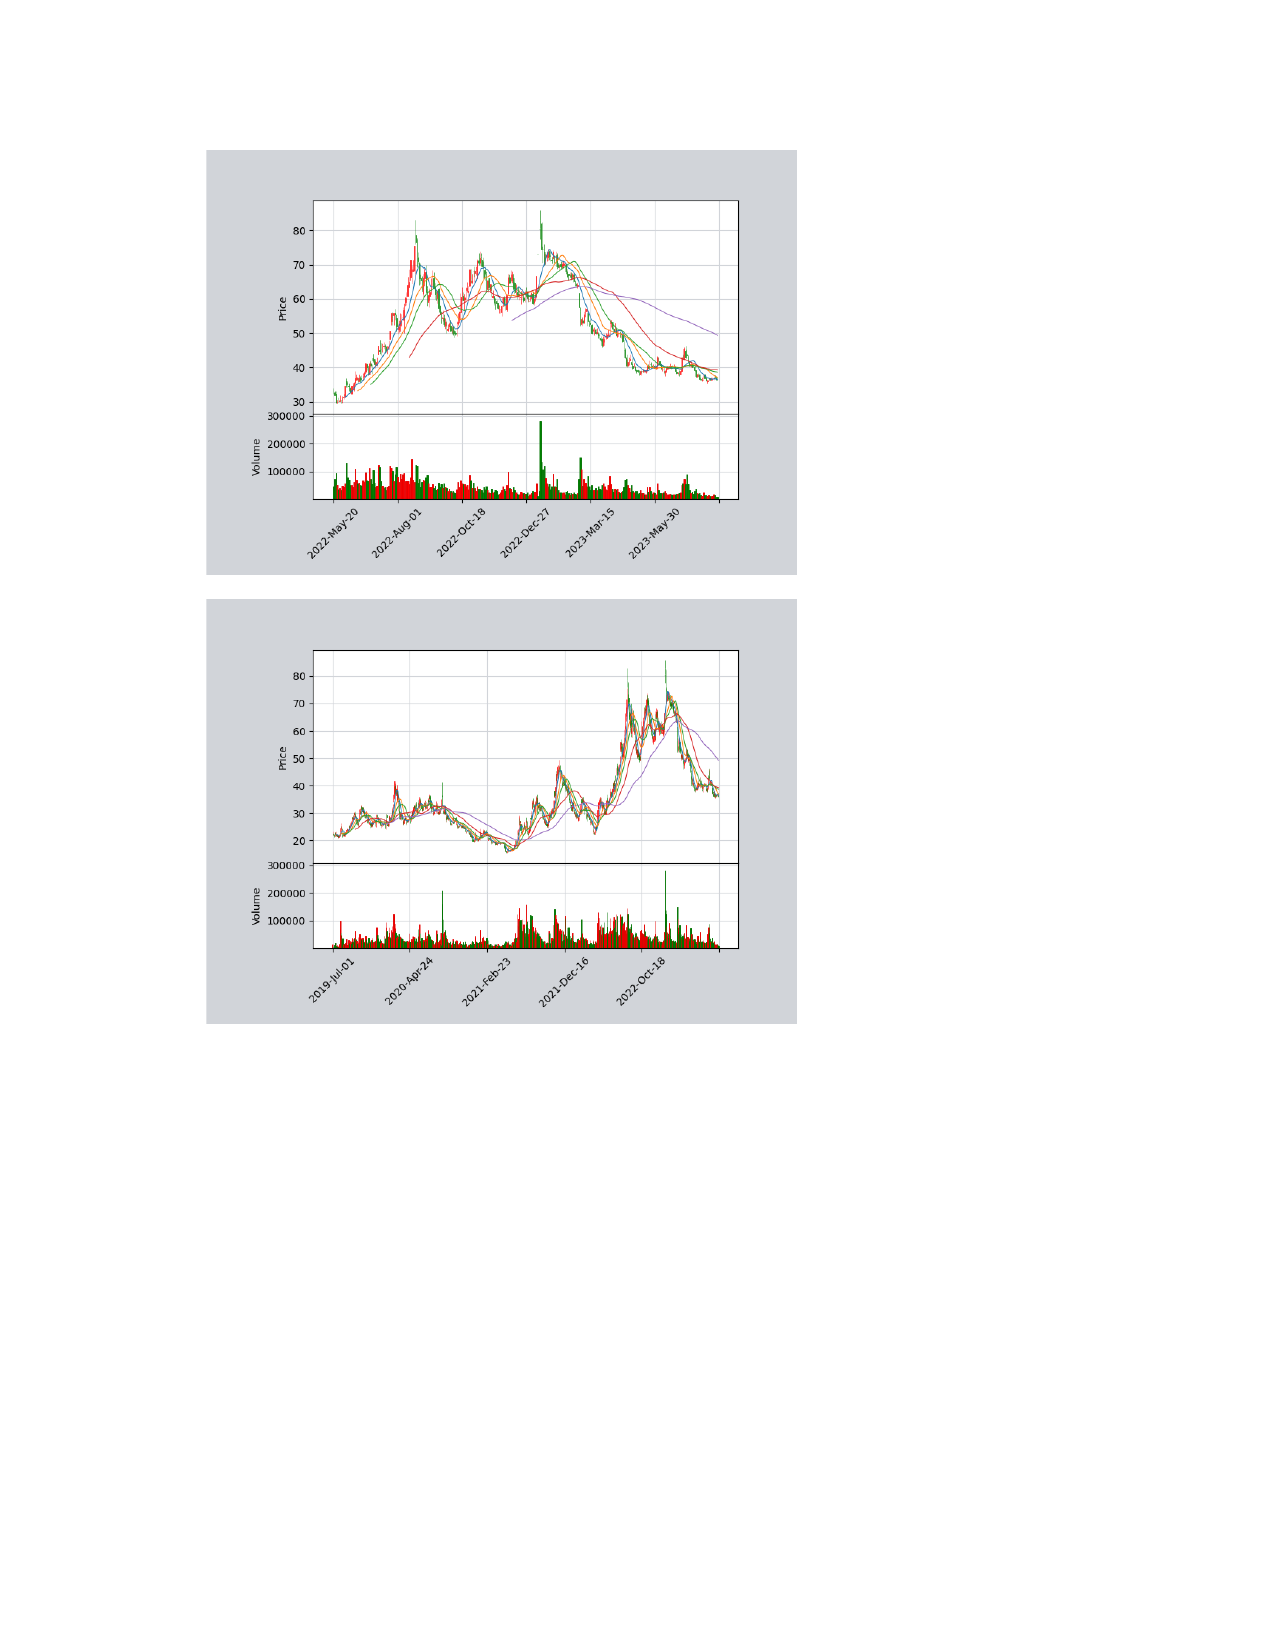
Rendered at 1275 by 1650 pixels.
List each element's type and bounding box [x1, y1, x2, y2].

picture [206, 599, 797, 1024]
picture [206, 150, 797, 575]
